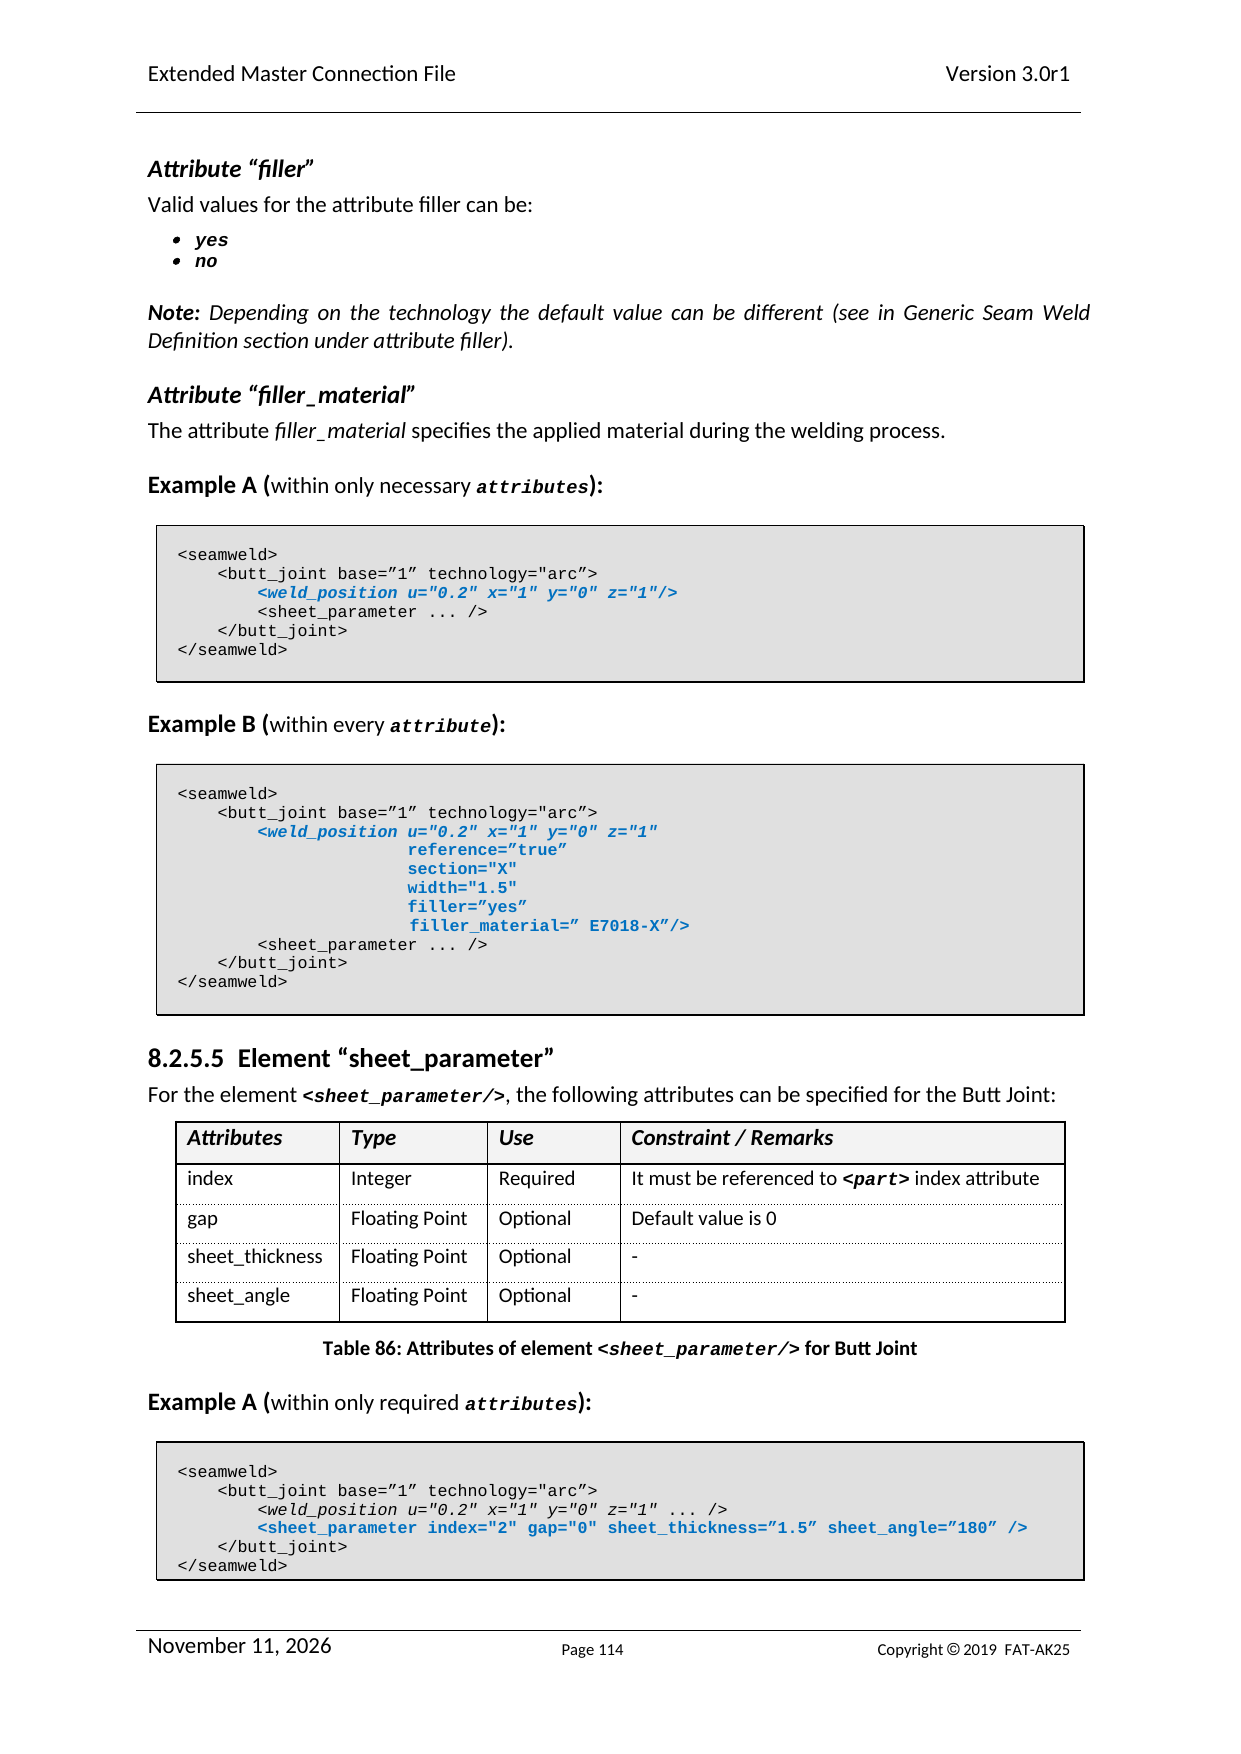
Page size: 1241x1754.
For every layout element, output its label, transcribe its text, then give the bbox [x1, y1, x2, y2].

text filler=”yes” [157, 895, 1083, 914]
text Valid values for the attribute filler can be: [148, 190, 1092, 218]
text Note: Depending on the technology the default value can be different (see in Generic Seam Weld Definition section under attribute filler). [148, 298, 1092, 354]
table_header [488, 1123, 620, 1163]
text Example A (within only necessary attributes): [148, 469, 1092, 500]
text <seamweld> [157, 782, 1083, 801]
text filler_material=” E7018-X”/> [157, 914, 1083, 933]
text </butt_joint> [157, 619, 1083, 638]
text Example B (within every attribute): [148, 708, 1092, 738]
text Example A (within only required attributes): [148, 1386, 1092, 1416]
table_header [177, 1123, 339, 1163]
text </butt_joint> [157, 1536, 1083, 1554]
subtitle Element “sheet_parameter” [148, 1041, 1092, 1074]
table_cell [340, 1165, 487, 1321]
text <seamweld> [157, 544, 1083, 562]
text section="X" [157, 858, 1083, 877]
subtitle Attribute “filler” [148, 154, 1092, 184]
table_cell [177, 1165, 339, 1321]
list yes [171, 231, 1092, 252]
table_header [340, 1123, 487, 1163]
text The attribute filler_material specifies the applied material during the welding process. [148, 416, 1092, 444]
text <weld_position u="0.2" x="1" y="0" z="1" ... /> [157, 1498, 1083, 1517]
text <sheet_parameter ... /> [157, 933, 1083, 952]
text Table 86: Attributes of element <sheet_parameter/> for Butt Joint [148, 1335, 1092, 1361]
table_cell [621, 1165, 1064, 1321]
text </seamweld> [157, 971, 1083, 990]
text </butt_joint> [157, 952, 1083, 971]
text reference=”true” [157, 839, 1083, 858]
text <weld_position u="0.2" x="1" y="0" z="1" [157, 820, 1083, 839]
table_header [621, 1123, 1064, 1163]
text </seamweld> [157, 1554, 1083, 1579]
text width="1.5" [157, 877, 1083, 895]
subtitle Attribute “filler_material” [148, 379, 1092, 410]
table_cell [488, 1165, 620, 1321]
text <butt_joint base=”1” technology="arc”> [157, 801, 1083, 820]
text <sheet_parameter index="2" gap="0" sheet_thickness=”1.5” sheet_angle=”180” /> [157, 1517, 1083, 1536]
text <seamweld> [157, 1460, 1083, 1479]
text <sheet_parameter ... /> [157, 600, 1083, 619]
text <butt_joint base=”1” technology="arc”> [157, 1479, 1083, 1498]
text <weld_position u="0.2" x="1" y="0" z="1"/> [157, 581, 1083, 600]
text <butt_joint base=”1” technology="arc”> [157, 562, 1083, 581]
text For the element <sheet_parameter/>, the following attributes can be specified for the Butt Joint: [148, 1080, 1092, 1108]
list no [171, 252, 1092, 273]
text </seamweld> [157, 638, 1083, 657]
